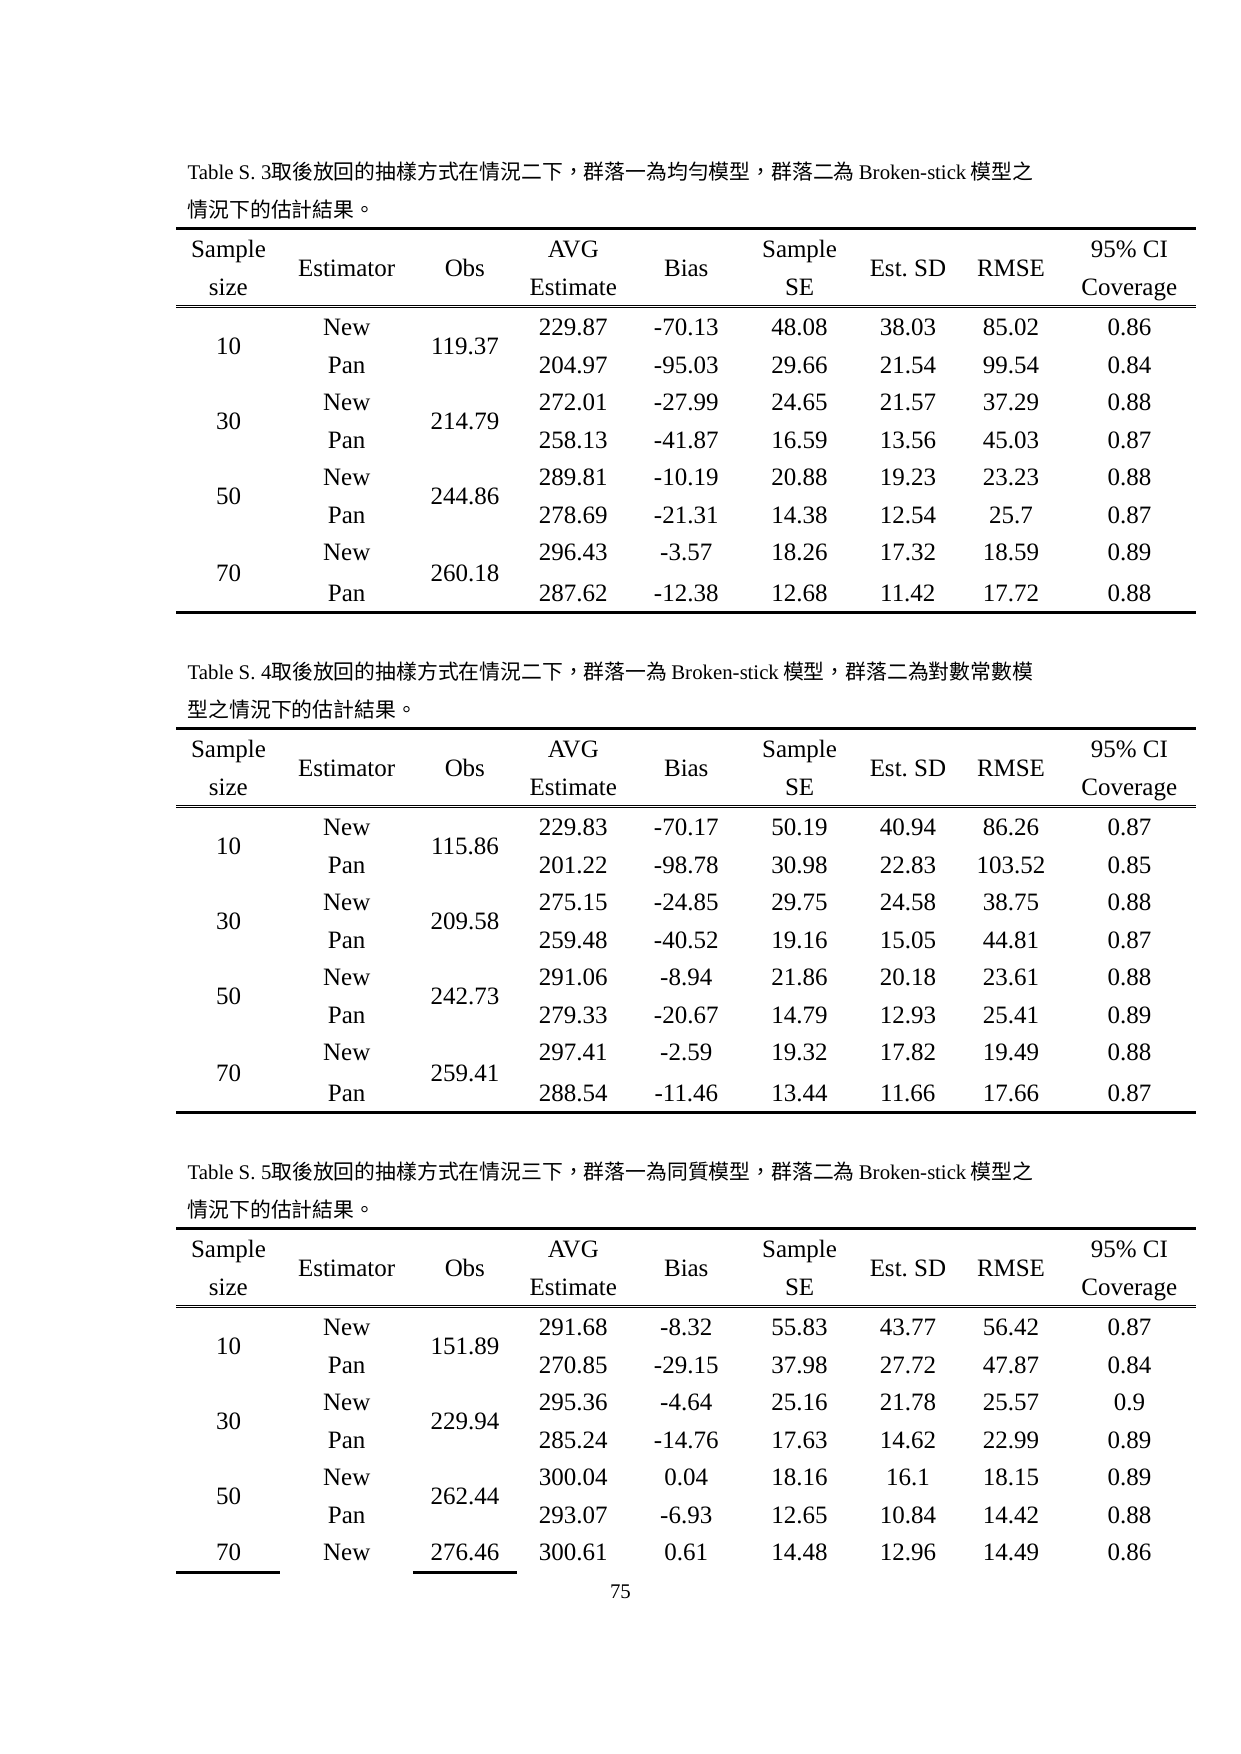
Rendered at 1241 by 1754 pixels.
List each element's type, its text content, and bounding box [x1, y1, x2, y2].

table_cell 259.48 [517, 921, 629, 958]
table_cell 21.54 [856, 346, 959, 383]
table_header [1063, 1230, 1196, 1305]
table_header Bias [630, 230, 743, 305]
table_cell 37.29 [959, 383, 1062, 421]
table_header Est. SD [856, 730, 959, 805]
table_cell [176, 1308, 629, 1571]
table_cell 103.52 [959, 846, 1062, 883]
table_header Sample SE [743, 730, 856, 805]
table_cell 99.54 [959, 346, 1062, 383]
table_cell Pan [280, 496, 413, 533]
table_cell 17.72 [959, 571, 1062, 611]
table_header Estimator [280, 230, 413, 305]
table_cell 50 [176, 458, 280, 533]
table_cell 21.86 [743, 958, 856, 996]
table_cell New [280, 883, 413, 921]
table_header AVG Estimate [517, 230, 629, 305]
table_header 95% CI Coverage [1063, 230, 1196, 305]
table_cell 50 [176, 958, 280, 1033]
table_cell 23.23 [959, 458, 1062, 496]
table_cell 242.73 [413, 958, 517, 1033]
table_cell 275.15 [517, 883, 629, 921]
table_cell 16.59 [743, 421, 856, 458]
table_header Bias [630, 730, 743, 805]
table_cell 19.23 [856, 458, 959, 496]
table_cell 209.58 [413, 883, 517, 958]
table_cell 29.75 [743, 883, 856, 921]
table_cell 115.86 [413, 808, 517, 883]
table_cell -98.78 [630, 846, 743, 883]
table_cell 10 [176, 808, 280, 883]
table_cell 38.75 [959, 883, 1062, 921]
table_cell 278.69 [517, 496, 629, 533]
table_cell 214.79 [413, 383, 517, 458]
table_cell 0.85 [1063, 846, 1196, 883]
table_cell -70.13 [630, 308, 743, 346]
table_cell 296.43 [517, 533, 629, 571]
table_cell 14.38 [743, 496, 856, 533]
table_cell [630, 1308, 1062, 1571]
table_cell 40.94 [856, 808, 959, 846]
table_header 95% CI Coverage [1063, 730, 1196, 805]
table_cell New [280, 308, 413, 346]
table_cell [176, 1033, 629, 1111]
table_header Est. SD [856, 230, 959, 305]
table_cell 45.03 [959, 421, 1062, 458]
table_cell 0.88 [1063, 458, 1196, 496]
table_cell 0.87 [1063, 496, 1196, 533]
table_cell 29.66 [743, 346, 856, 383]
table_cell 22.83 [856, 846, 959, 883]
table_cell 24.65 [743, 383, 856, 421]
table_cell 20.18 [856, 958, 959, 996]
table_cell 119.37 [413, 308, 517, 383]
table_cell -95.03 [630, 346, 743, 383]
table_cell 0.87 [1063, 421, 1196, 458]
text Table S. 3取後放回的抽樣方式在情況二下，群落一為均勻模型，群落二為Broken-stick模型之情況下的估計結果。 [187, 152, 1053, 227]
table_cell 20.88 [743, 458, 856, 496]
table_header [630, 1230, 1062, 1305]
table_cell 30 [176, 883, 280, 958]
table_cell 50.19 [743, 808, 856, 846]
table_cell 15.05 [856, 921, 959, 958]
table_cell 272.01 [517, 383, 629, 421]
table_cell 86.26 [959, 808, 1062, 846]
table_cell 201.22 [517, 846, 629, 883]
table_header Sample size [176, 730, 280, 805]
table_cell 260.18 [413, 533, 517, 611]
table_cell 30.98 [743, 846, 856, 883]
table_header AVG Estimate [517, 730, 629, 805]
table_cell 279.33 [517, 996, 629, 1033]
table_cell 18.26 [743, 533, 856, 571]
table_cell New [280, 458, 413, 496]
table_cell 229.87 [517, 308, 629, 346]
table_cell 0.88 [1063, 883, 1196, 921]
table_cell 10 [176, 308, 280, 383]
table_cell 12.68 [743, 571, 856, 611]
table_cell -27.99 [630, 383, 743, 421]
text Table S. 4取後放回的抽樣方式在情況二下，群落一為Broken-stick模型，群落二為對數常數模型之情況下的估計結果。 [187, 652, 1053, 727]
table_cell 0.88 [1063, 571, 1196, 611]
table_header Sample SE [743, 230, 856, 305]
table_cell -40.52 [630, 921, 743, 958]
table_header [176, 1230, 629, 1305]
table_cell New [280, 958, 413, 996]
table_cell Pan [280, 921, 413, 958]
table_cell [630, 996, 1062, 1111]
table_cell New [280, 808, 413, 846]
table_cell 12.54 [856, 496, 959, 533]
table_cell 0.84 [1063, 346, 1196, 383]
table_cell 11.42 [856, 571, 959, 611]
table_cell 70 [176, 533, 280, 611]
table_cell 287.62 [517, 571, 629, 611]
table_cell -70.17 [630, 808, 743, 846]
table_cell New [280, 383, 413, 421]
table_header Obs [413, 730, 517, 805]
table_cell -24.85 [630, 883, 743, 921]
table_cell 19.16 [743, 921, 856, 958]
table_cell -10.19 [630, 458, 743, 496]
table_cell 0.88 [1063, 383, 1196, 421]
table_cell -8.94 [630, 958, 743, 996]
table_cell 258.13 [517, 421, 629, 458]
table_cell 23.61 [959, 958, 1062, 996]
text Table S. 5取後放回的抽樣方式在情況三下，群落一為同質模型，群落二為Broken-stick模型之情況下的估計結果。 [187, 1152, 1053, 1227]
table_cell Pan [280, 346, 413, 383]
table_cell Pan [280, 421, 413, 458]
table_cell 289.81 [517, 458, 629, 496]
table_cell 204.97 [517, 346, 629, 383]
table_cell 25.7 [959, 496, 1062, 533]
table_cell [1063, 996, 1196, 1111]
table_header RMSE [959, 230, 1062, 305]
table_header Sample size [176, 230, 280, 305]
table_cell 0.87 [1063, 921, 1196, 958]
table_cell 0.89 [1063, 533, 1196, 571]
table_cell 0.86 [1063, 308, 1196, 346]
table_cell 48.08 [743, 308, 856, 346]
table_cell 244.86 [413, 458, 517, 533]
table_cell New [280, 533, 413, 571]
table_cell -12.38 [630, 571, 743, 611]
table_cell 18.59 [959, 533, 1062, 571]
table_cell -3.57 [630, 533, 743, 571]
table_cell 0.88 [1063, 958, 1196, 996]
table_cell Pan [280, 571, 413, 611]
table_cell 17.32 [856, 533, 959, 571]
table_cell 24.58 [856, 883, 959, 921]
table_header RMSE [959, 730, 1062, 805]
table_cell 0.87 [1063, 808, 1196, 846]
table_cell Pan [280, 846, 413, 883]
table_cell Pan [280, 996, 413, 1033]
table_header Estimator [280, 730, 413, 805]
table_header Obs [413, 230, 517, 305]
table_cell -41.87 [630, 421, 743, 458]
table_cell 85.02 [959, 308, 1062, 346]
table_cell 229.83 [517, 808, 629, 846]
table_cell 30 [176, 383, 280, 458]
table_cell 44.81 [959, 921, 1062, 958]
table_cell 38.03 [856, 308, 959, 346]
table_cell 291.06 [517, 958, 629, 996]
table_cell 21.57 [856, 383, 959, 421]
table_cell -21.31 [630, 496, 743, 533]
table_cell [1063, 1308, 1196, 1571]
table_cell 13.56 [856, 421, 959, 458]
